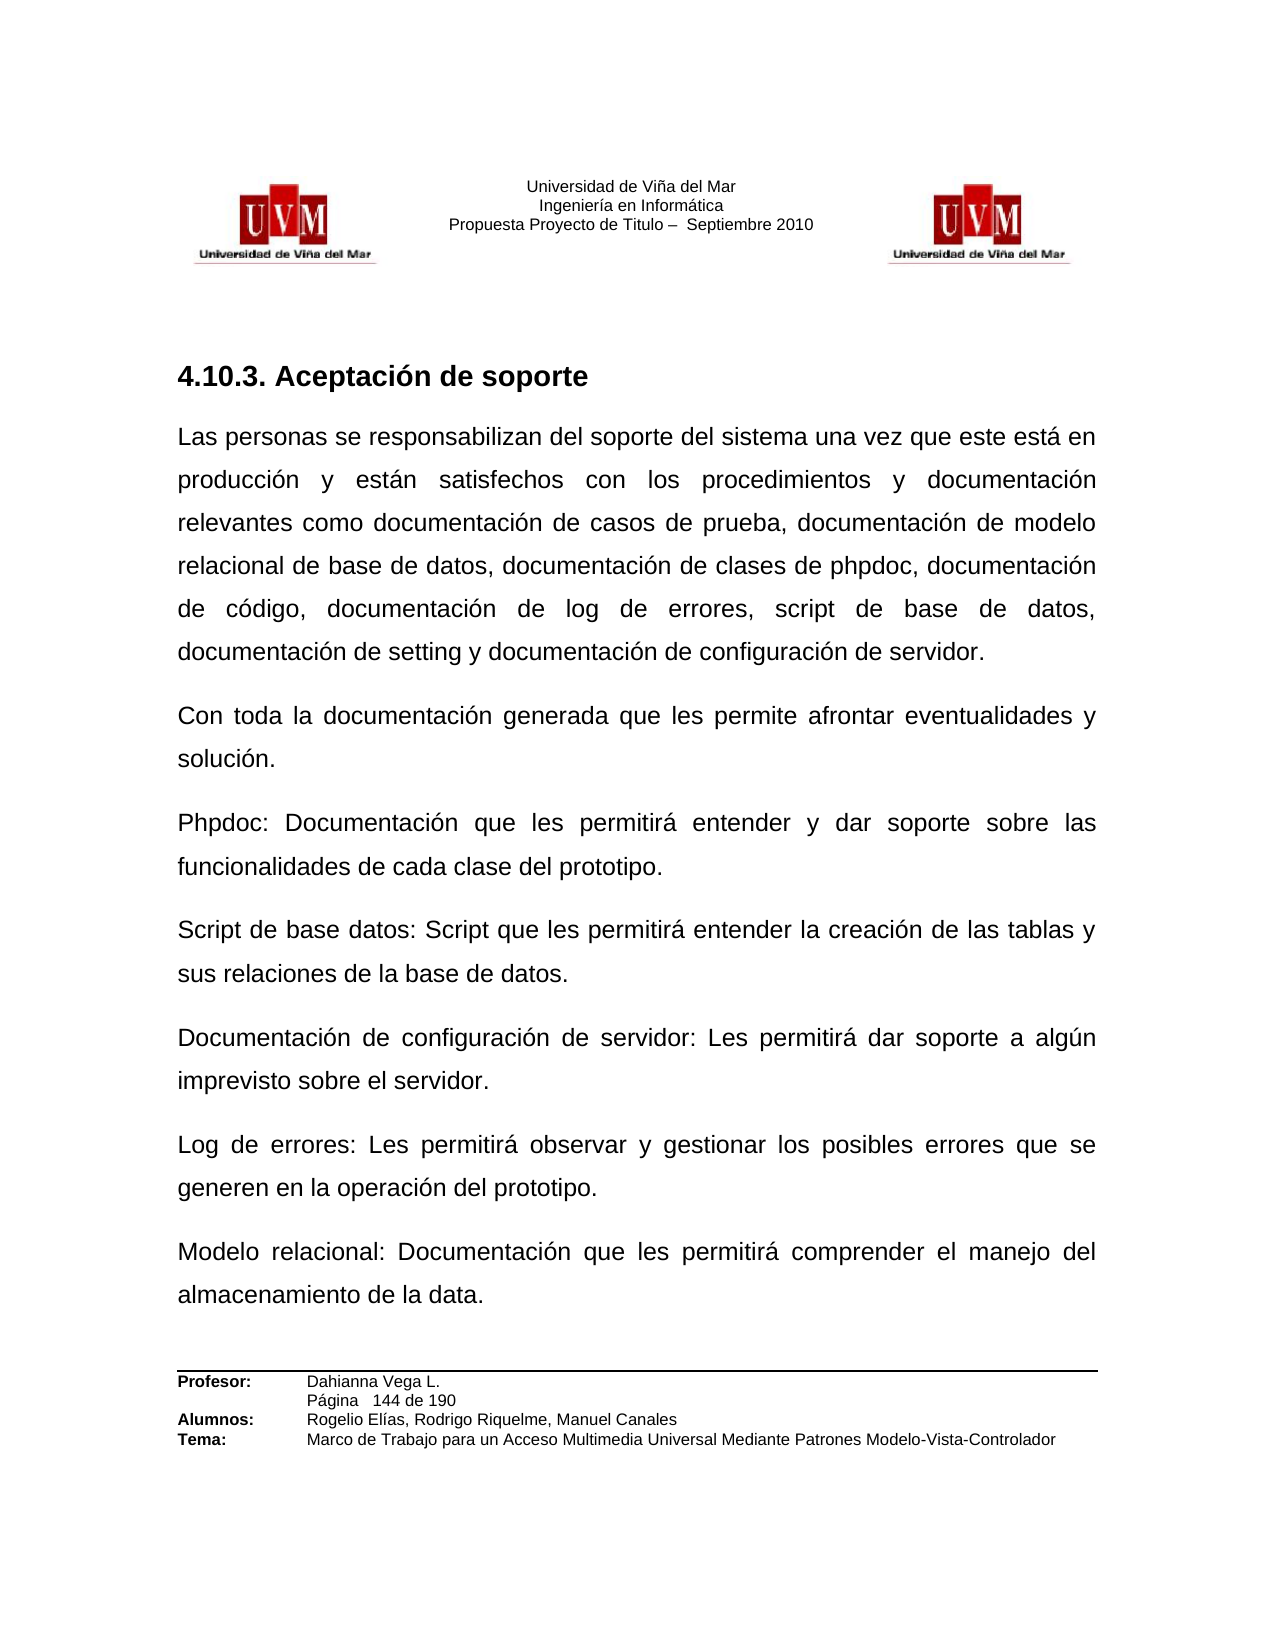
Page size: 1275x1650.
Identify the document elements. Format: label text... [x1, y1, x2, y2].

text Las personas se responsabilizan del soporte del sistema una vez que este está en producción y están satisfechos con los procedimientos y documentación relevantes como documentación de casos de prueba, documentación de modelo relacional de base de datos, documentación de clases de phpdoc, documentación de código, documentación de log de errores, script de base de datos, documentación de setting y documentación de configuración de servidor. [177, 422, 1098, 666]
text Modelo relacional: Documentación que les permitirá comprender el manejo del almacenamiento de la data. [177, 1237, 1098, 1308]
text Con toda la documentación generada que les permite afrontar eventualidades y solución. [177, 701, 1098, 773]
picture [871, 176, 1084, 267]
text Script de base datos: Script que les permitirá entender la creación de las tablas y sus relaciones de la base de datos. [177, 915, 1098, 987]
text Documentación de configuración de servidor: Les permitirá dar soporte a algún imprevisto sobre el servidor. [177, 1022, 1098, 1094]
subtitle 4.10.3. Aceptación de soporte [177, 359, 1098, 392]
text Log de errores: Les permitirá observar y gestionar los posibles errores que se generen en la operación del prototipo. [177, 1129, 1098, 1201]
text Phpdoc: Documentación que les permitirá entender y dar soporte sobre las funcionalidades de cada clase del prototipo. [177, 808, 1098, 880]
picture [177, 176, 390, 267]
